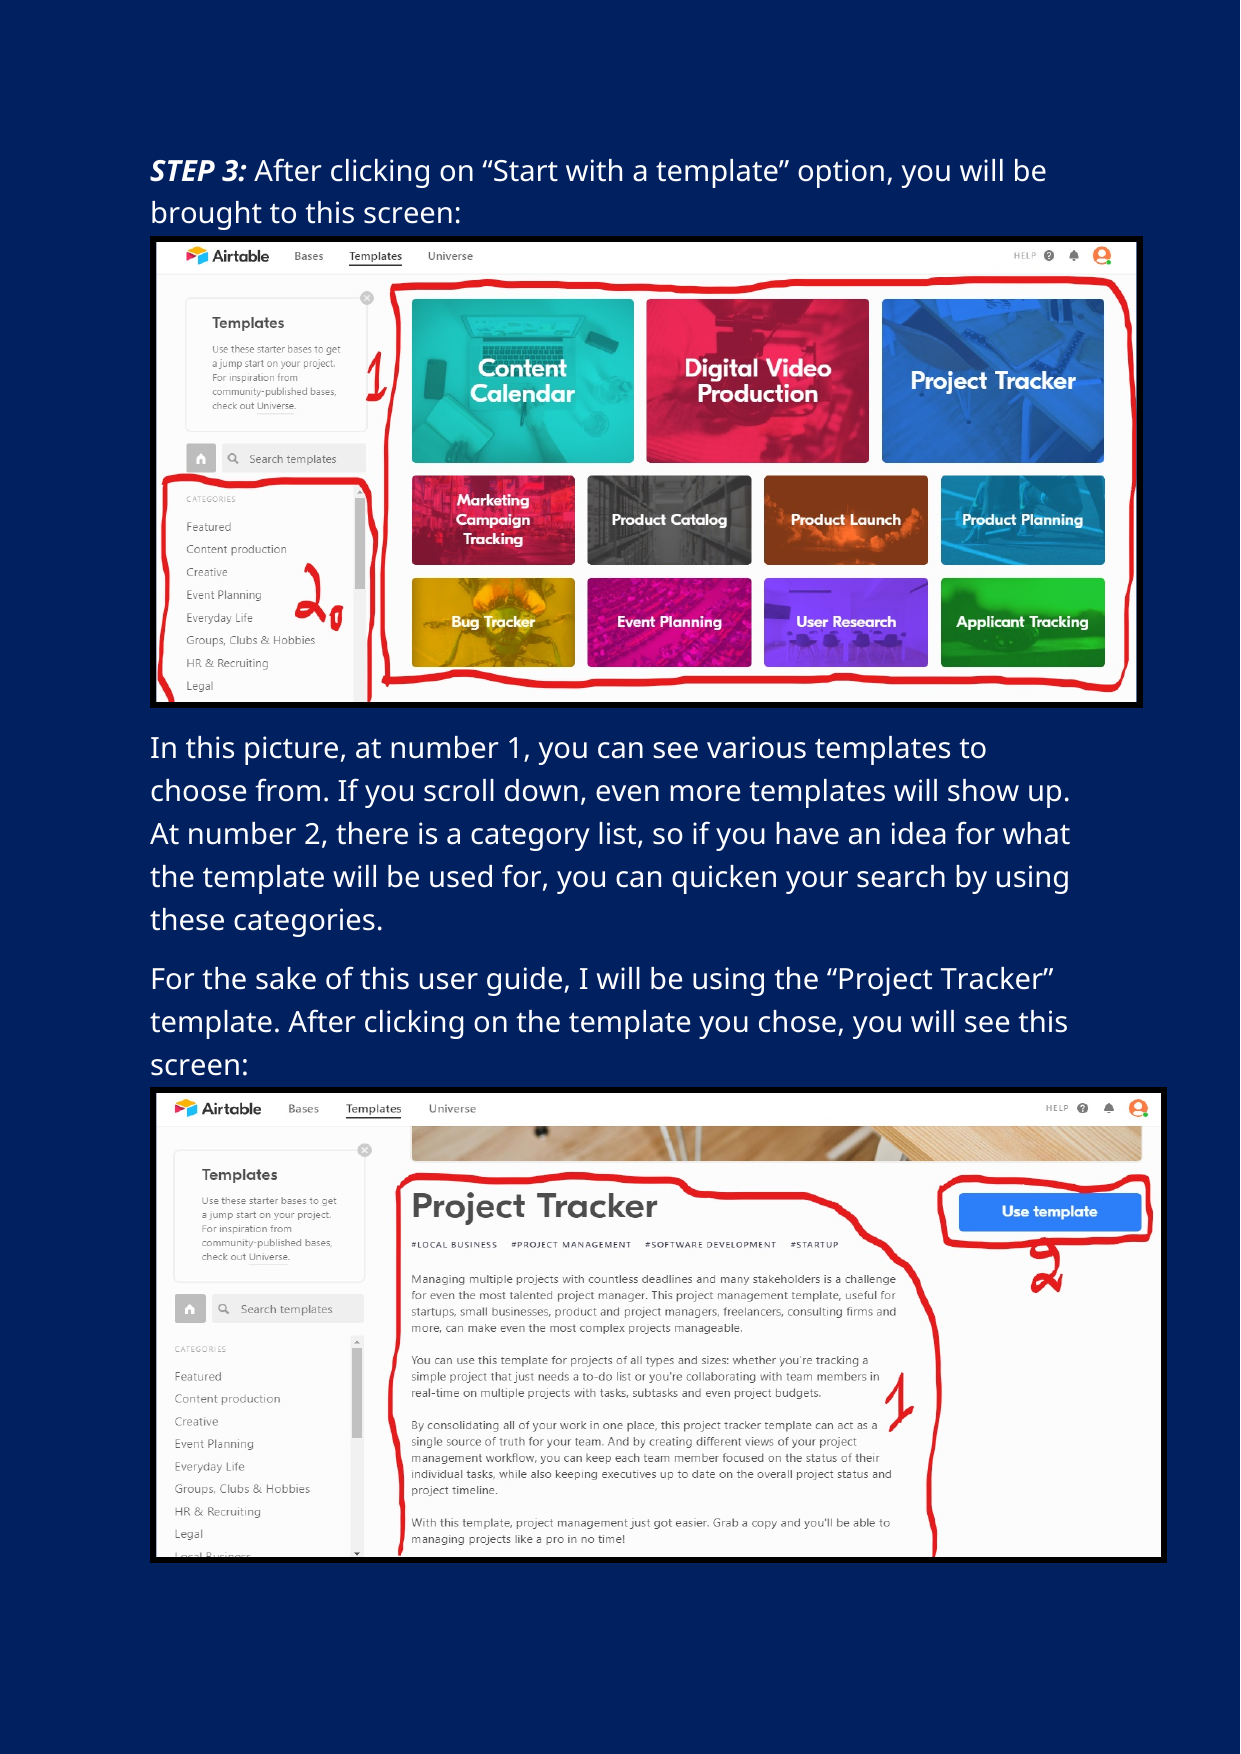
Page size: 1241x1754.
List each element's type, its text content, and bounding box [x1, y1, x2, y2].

picture [156, 242, 1137, 702]
text In this picture, at number 1, you can see various templates to choose from. If you scroll down, even more templates will show up. At number 2, there is a category list, so if you have an idea for what the template will be used for, you can quicken your search by using these categories. [150, 728, 1090, 939]
text For the sake of this user guide, I will be using the “Project Tracker” template. After clicking on the template you chose, you will see this screen: [150, 958, 1090, 1087]
text STEP 3: After clicking on “Start with a template” option, you will be brought to this screen: [150, 150, 1090, 236]
picture [156, 1093, 1161, 1557]
